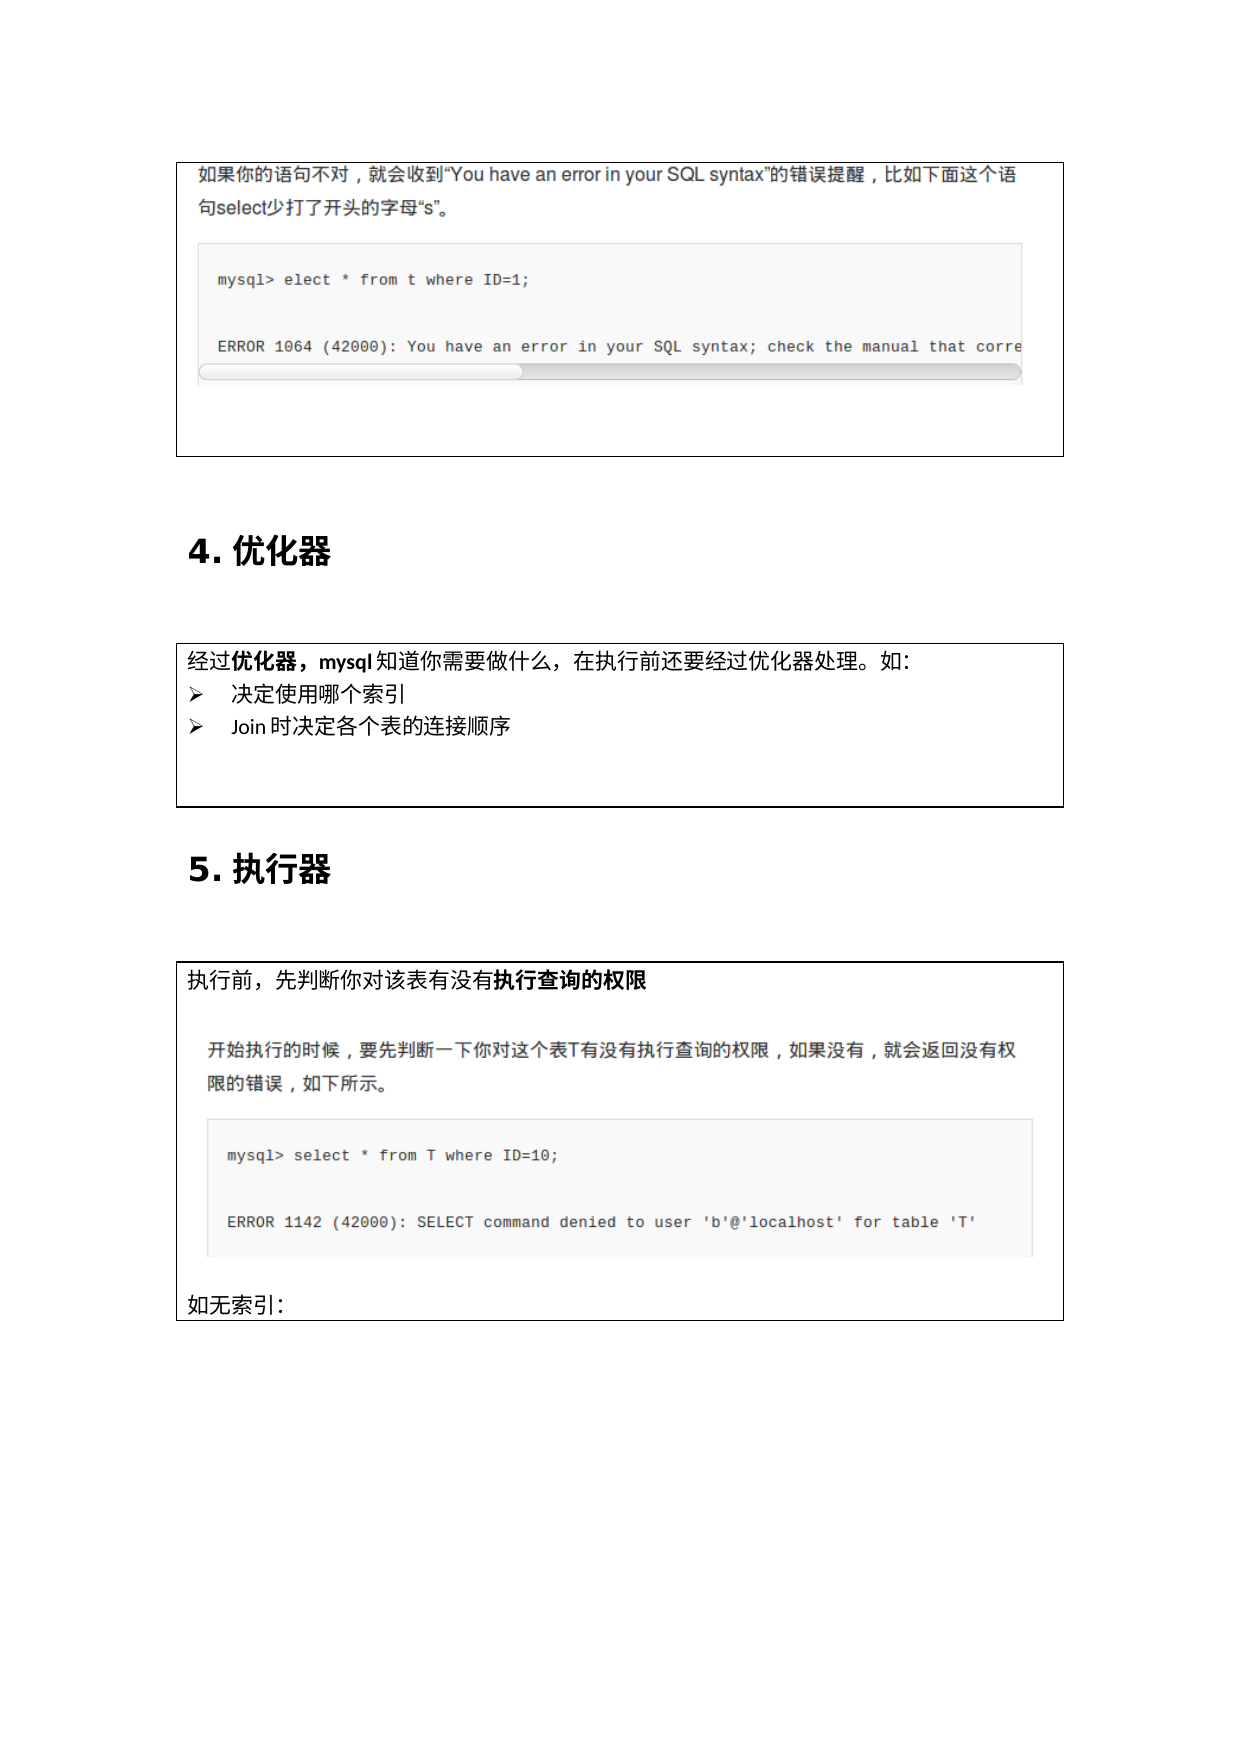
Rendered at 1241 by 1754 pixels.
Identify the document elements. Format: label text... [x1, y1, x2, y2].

subtitle 执行器 [187, 834, 1053, 899]
picture [187, 1027, 1052, 1257]
picture [187, 163, 1052, 385]
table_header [177, 163, 1063, 456]
subtitle 优化器 [187, 516, 1053, 581]
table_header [177, 963, 1063, 1320]
table_header 经过优化器，mysql知道你需要做什么，在执行前还要经过优化器处理。如： 决定使用哪个索引 Join时决定各个表的连接顺序 [177, 644, 1063, 806]
